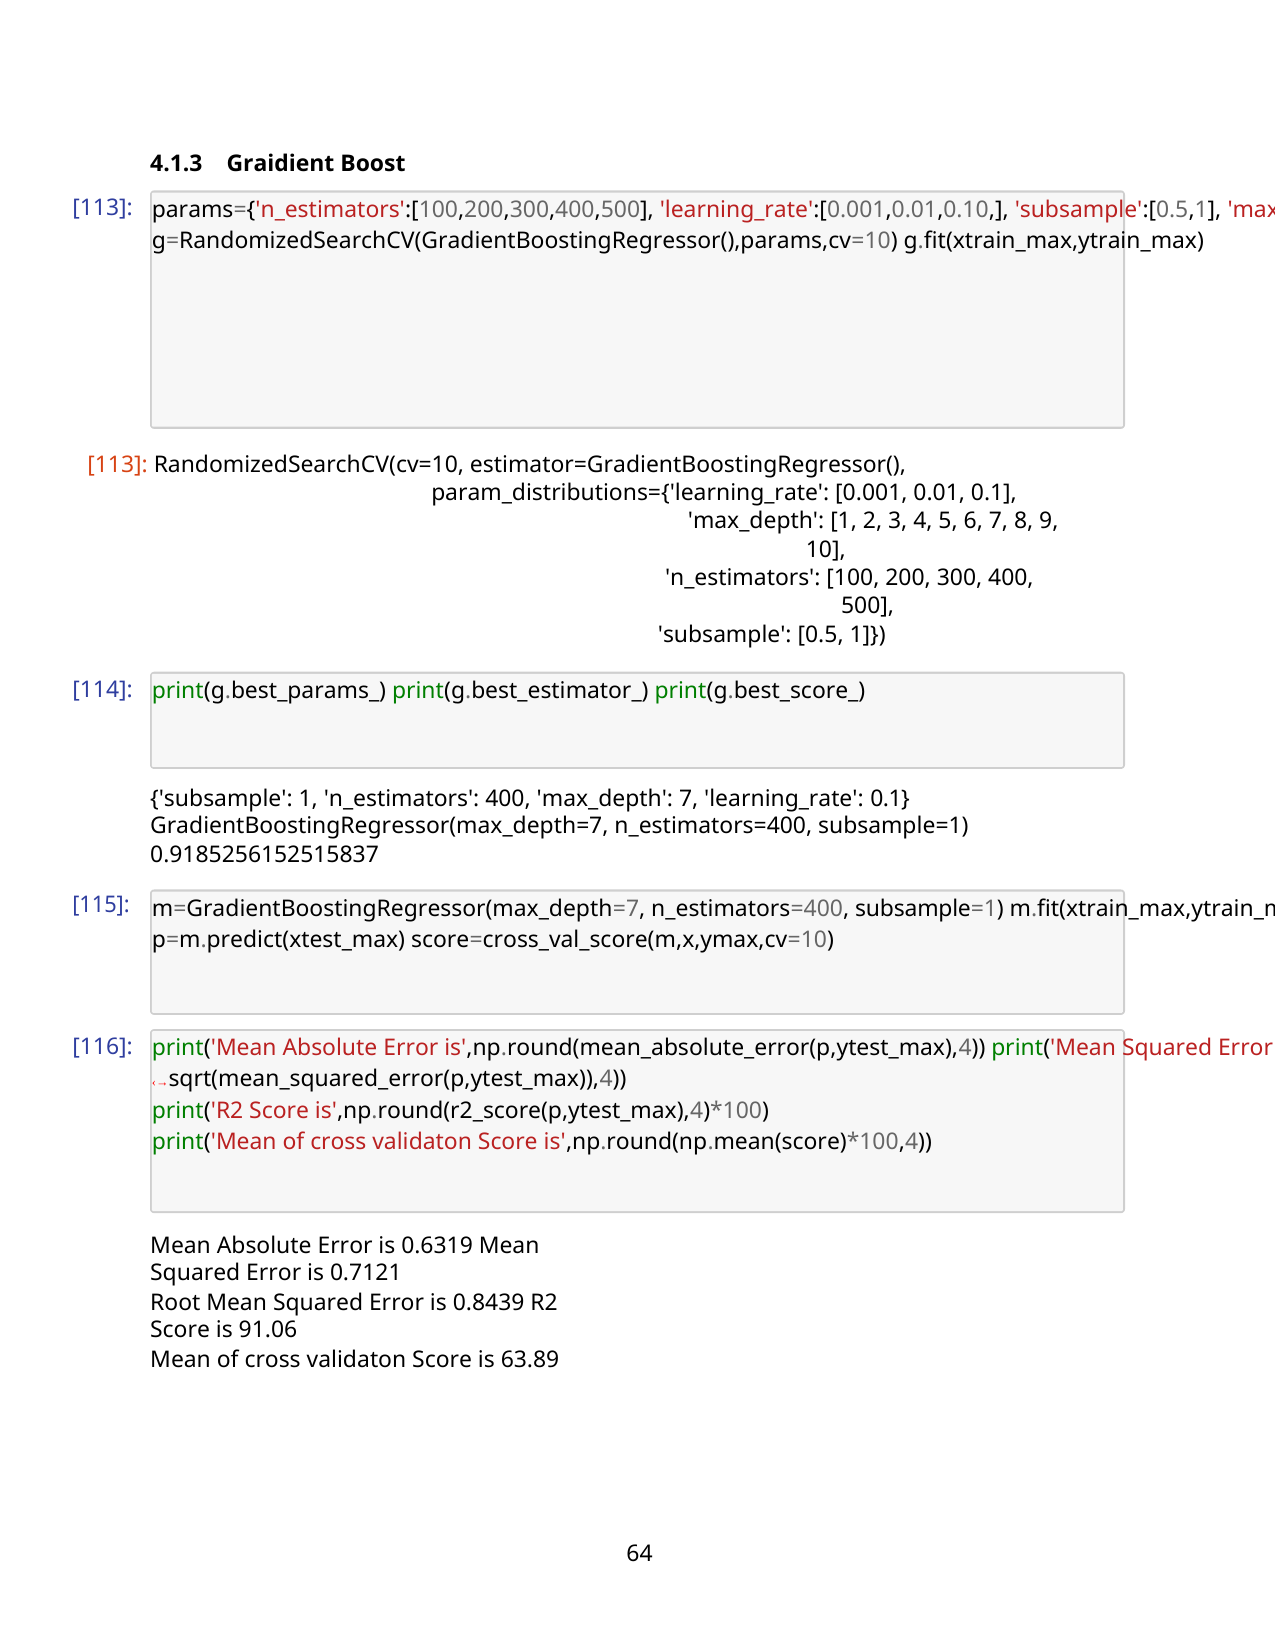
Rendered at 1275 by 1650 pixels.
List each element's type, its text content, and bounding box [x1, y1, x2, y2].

text 'n_estimators': [100, 200, 300, 400, [583, 563, 1116, 591]
text [113]: RandomizedSearchCV(cv=10, estimator=GradientBoostingRegressor(), [67, 449, 927, 478]
text 'max_depth': [1, 2, 3, 4, 5, 6, 7, 8, 9, [630, 506, 1116, 535]
text [114]: [72, 672, 1275, 704]
text 500], [630, 591, 1104, 619]
text Mean of cross validaton Score is 63.89 [150, 1344, 1275, 1373]
text Root Mean Squared Error is 0.8439 R2 Score is 91.06 [150, 1288, 569, 1344]
text {'subsample': 1, 'n_estimators': 400, 'max_depth': 7, 'learning_rate': 0.1} GradientBoostingRegressor(max_depth=7, n_estimators=400, subsample=1) 0.9185256152515837 [150, 784, 1045, 869]
text Mean Absolute Error is 0.6319 Mean Squared Error is 0.7121 [150, 1230, 545, 1287]
text param_distributions={'learning_rate': [0.001, 0.01, 0.1], [332, 478, 1116, 506]
text [116]: [72, 1030, 1275, 1061]
text 'subsample': [0.5, 1]}) [379, 619, 1164, 649]
text [113]: [72, 191, 1275, 222]
subtitle Graidient Boost [150, 147, 1275, 178]
text 10], [379, 535, 1272, 563]
text [115]: [72, 887, 144, 919]
